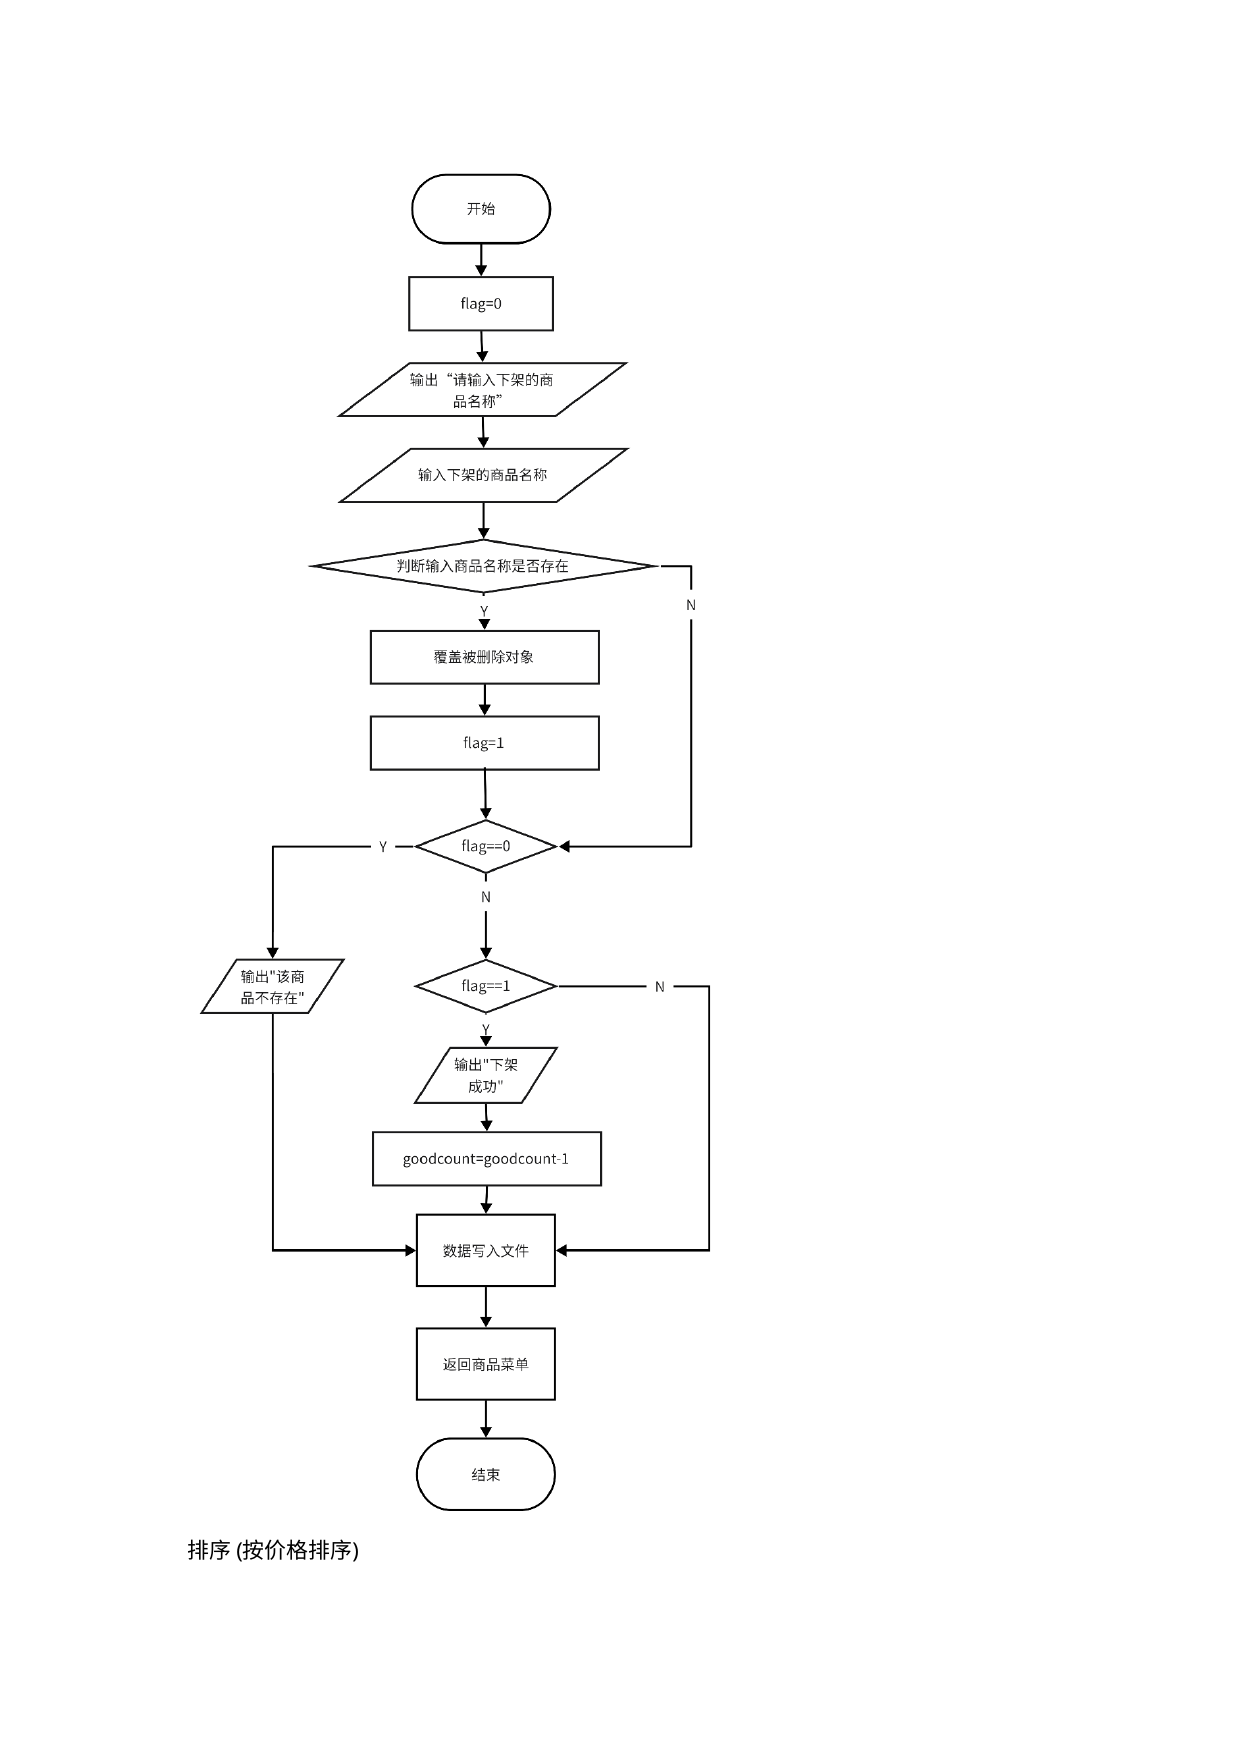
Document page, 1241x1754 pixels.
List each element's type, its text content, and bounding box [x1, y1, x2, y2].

text 排序 (按价格排序) [187, 1533, 1053, 1566]
picture [187, 162, 732, 1523]
